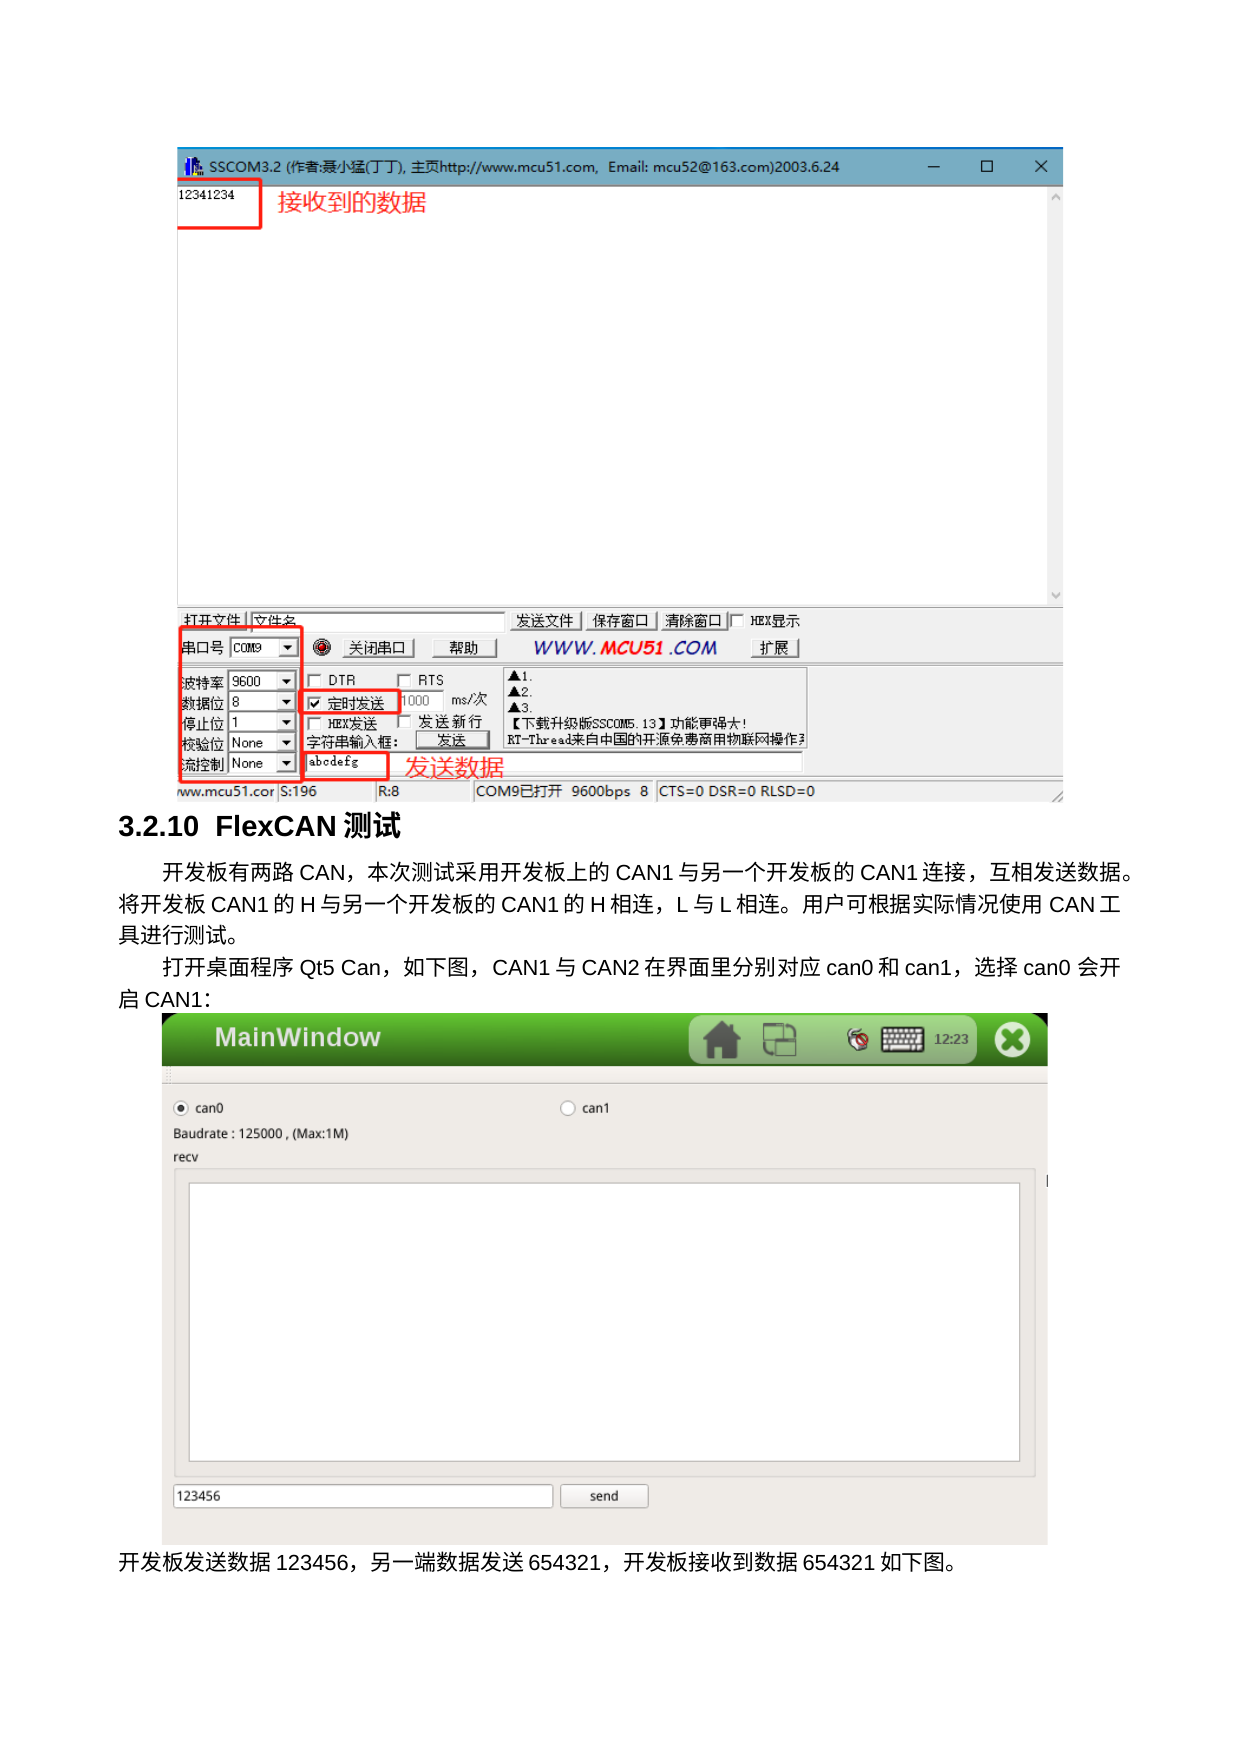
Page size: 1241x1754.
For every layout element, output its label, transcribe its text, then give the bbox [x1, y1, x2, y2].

text 打开桌面程序Qt5 Can，如下图，CAN1与CAN2在界面里分别对应can0和can1，选择can0 会开启CAN1： [118, 950, 1122, 1013]
subtitle 3.2.10 FlexCAN测试 [118, 802, 1122, 845]
text 开发板有两路CAN，本次测试采用开发板上的CAN1与另一个开发板的CAN1连接，互相发送数据。将开发板CAN1的H与另一个开发板的CAN1的H相连，L与L相连。用户可根据实际情况使用CAN工具进行测试。 [118, 855, 1122, 950]
picture [161, 1013, 1048, 1545]
text 开发板发送数据123456，另一端数据发送654321，开发板接收到数据654321如下图。 [118, 1545, 1122, 1576]
picture [177, 147, 1064, 803]
